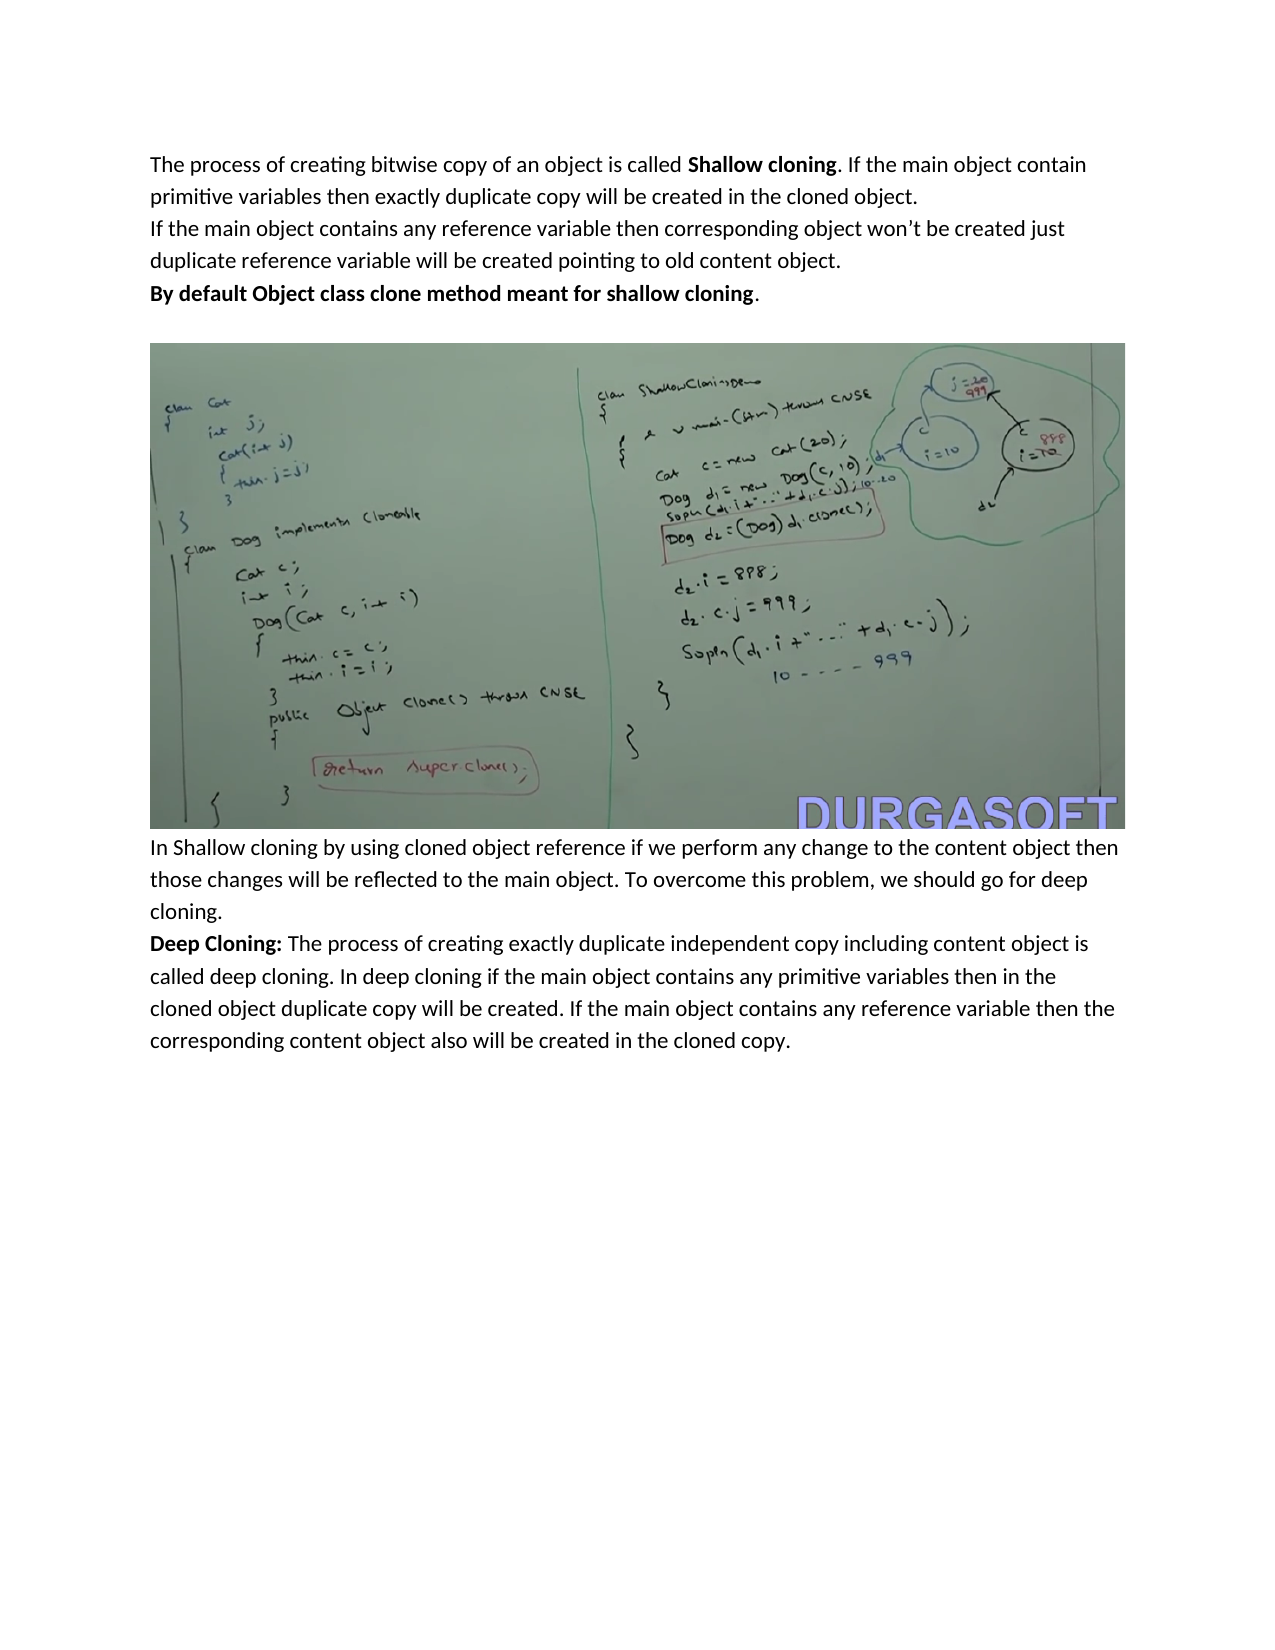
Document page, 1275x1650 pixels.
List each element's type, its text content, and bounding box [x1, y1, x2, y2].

text Deep Cloning: The process of creating exactly duplicate independent copy including content object is called deep cloning. In deep cloning if the main object contains any primitive variables then in the cloned object duplicate copy will be created. If the main object contains any reference variable then the corresponding content object also will be created in the cloned copy. [150, 929, 1125, 1054]
picture [150, 343, 1125, 829]
text In Shallow cloning by using cloned object reference if we perform any change to the content object then those changes will be reflected to the main object. To overcome this problem, we should go for deep cloning. [150, 833, 1125, 925]
text If the main object contains any reference variable then corresponding object won’t be created just duplicate reference variable will be created pointing to old content object. [150, 214, 1125, 274]
text The process of creating bitwise copy of an object is called Shallow cloning. If the main object contain primitive variables then exactly duplicate copy will be created in the cloned object. [150, 150, 1125, 210]
text By default Object class clone method meant for shallow cloning. [150, 279, 1125, 307]
